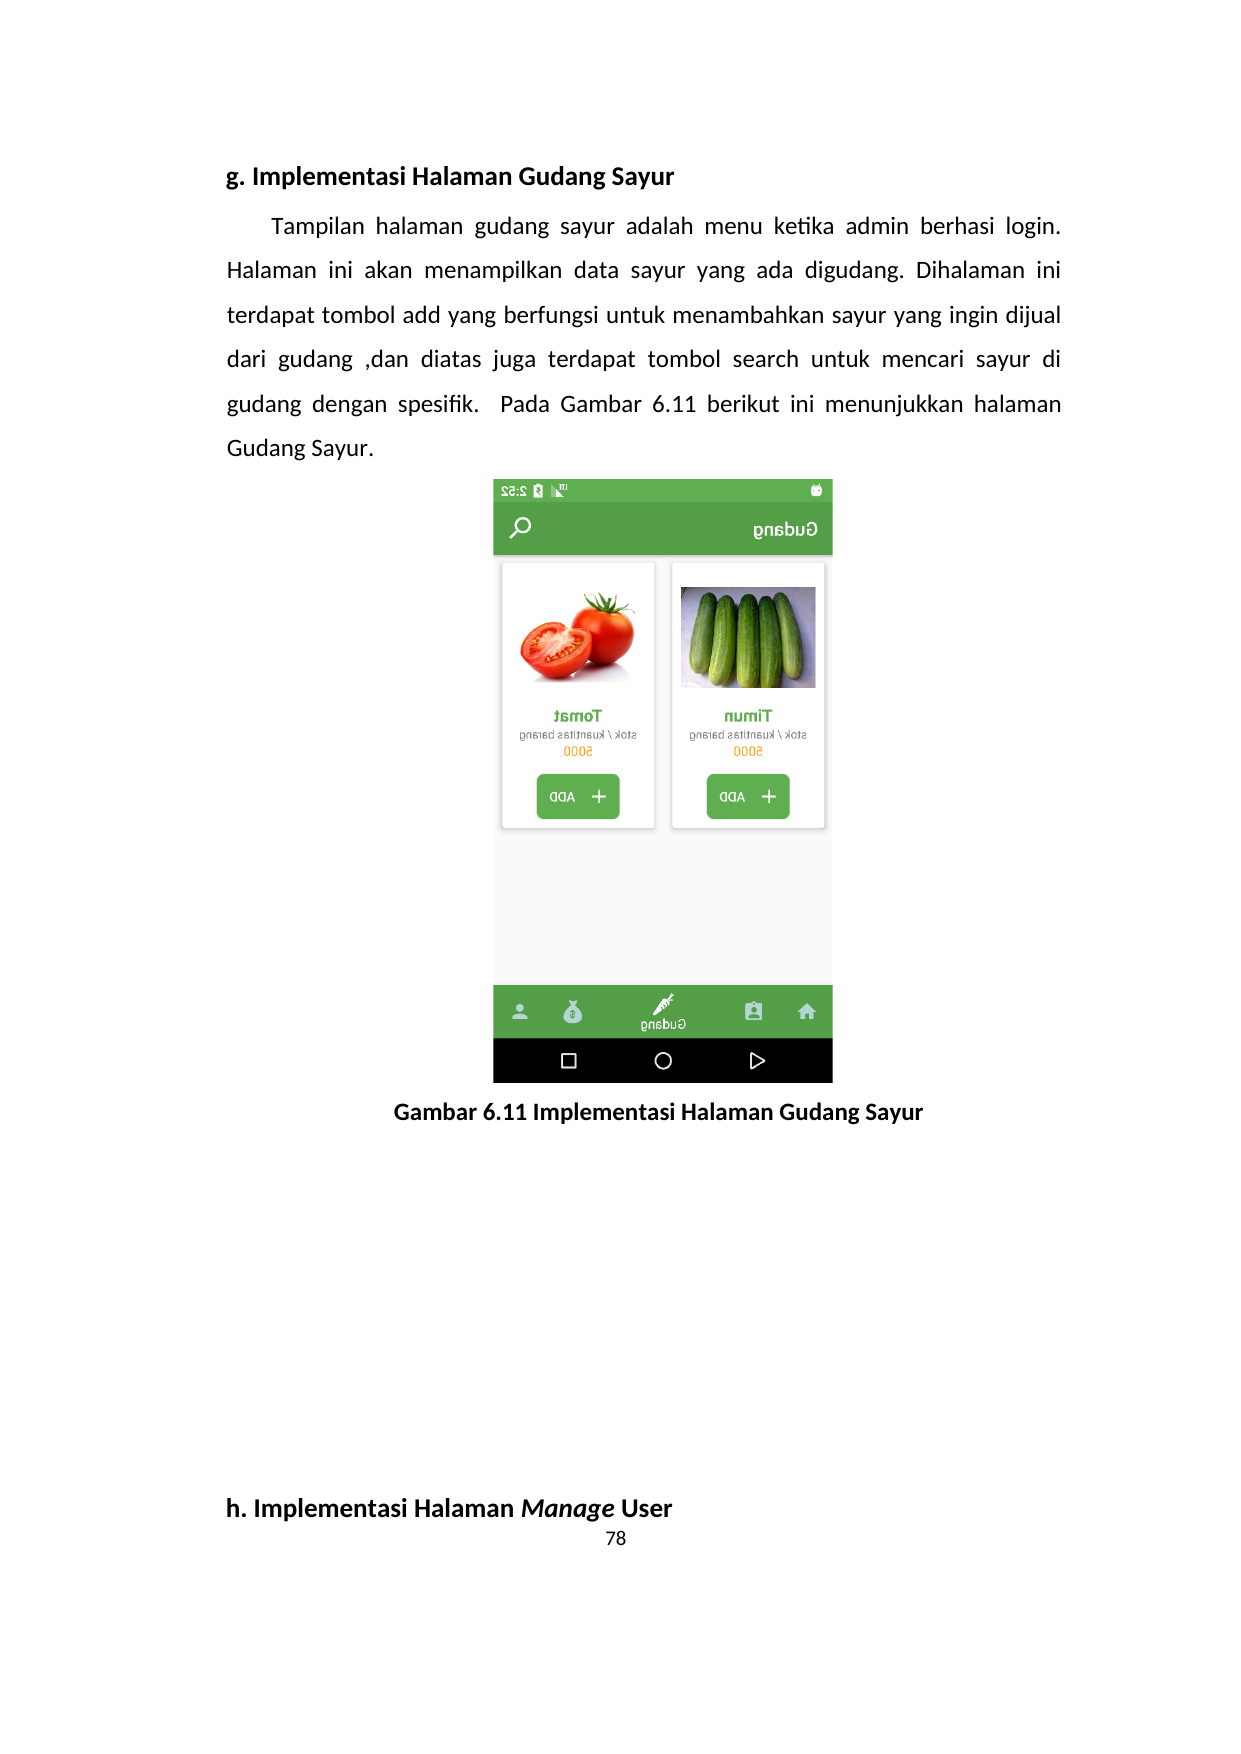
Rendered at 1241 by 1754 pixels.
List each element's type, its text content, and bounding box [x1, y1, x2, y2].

text g. Implementasi Halaman Gudang Sayur [226, 159, 1090, 192]
picture [493, 479, 833, 1083]
subtitle Gambar 6.11 Implementasi Halaman Gudang Sayur [226, 1096, 1092, 1127]
text Tampilan halaman gudang sayur adalah menu ketika admin berhasi login. Halaman ini akan menampilkan data sayur yang ada digudang. Dihalaman ini terdapat tombol add yang berfungsi untuk menambahkan sayur yang ingin dijual dari gudang ,dan diatas juga terdapat tombol search untuk mencari sayur di gudang dengan spesifik. Pada Gambar 6.11 berikut ini menunjukkan halaman Gudang Sayur. [227, 210, 1062, 463]
text h. Implementasi Halaman Manage User [226, 1491, 1090, 1524]
